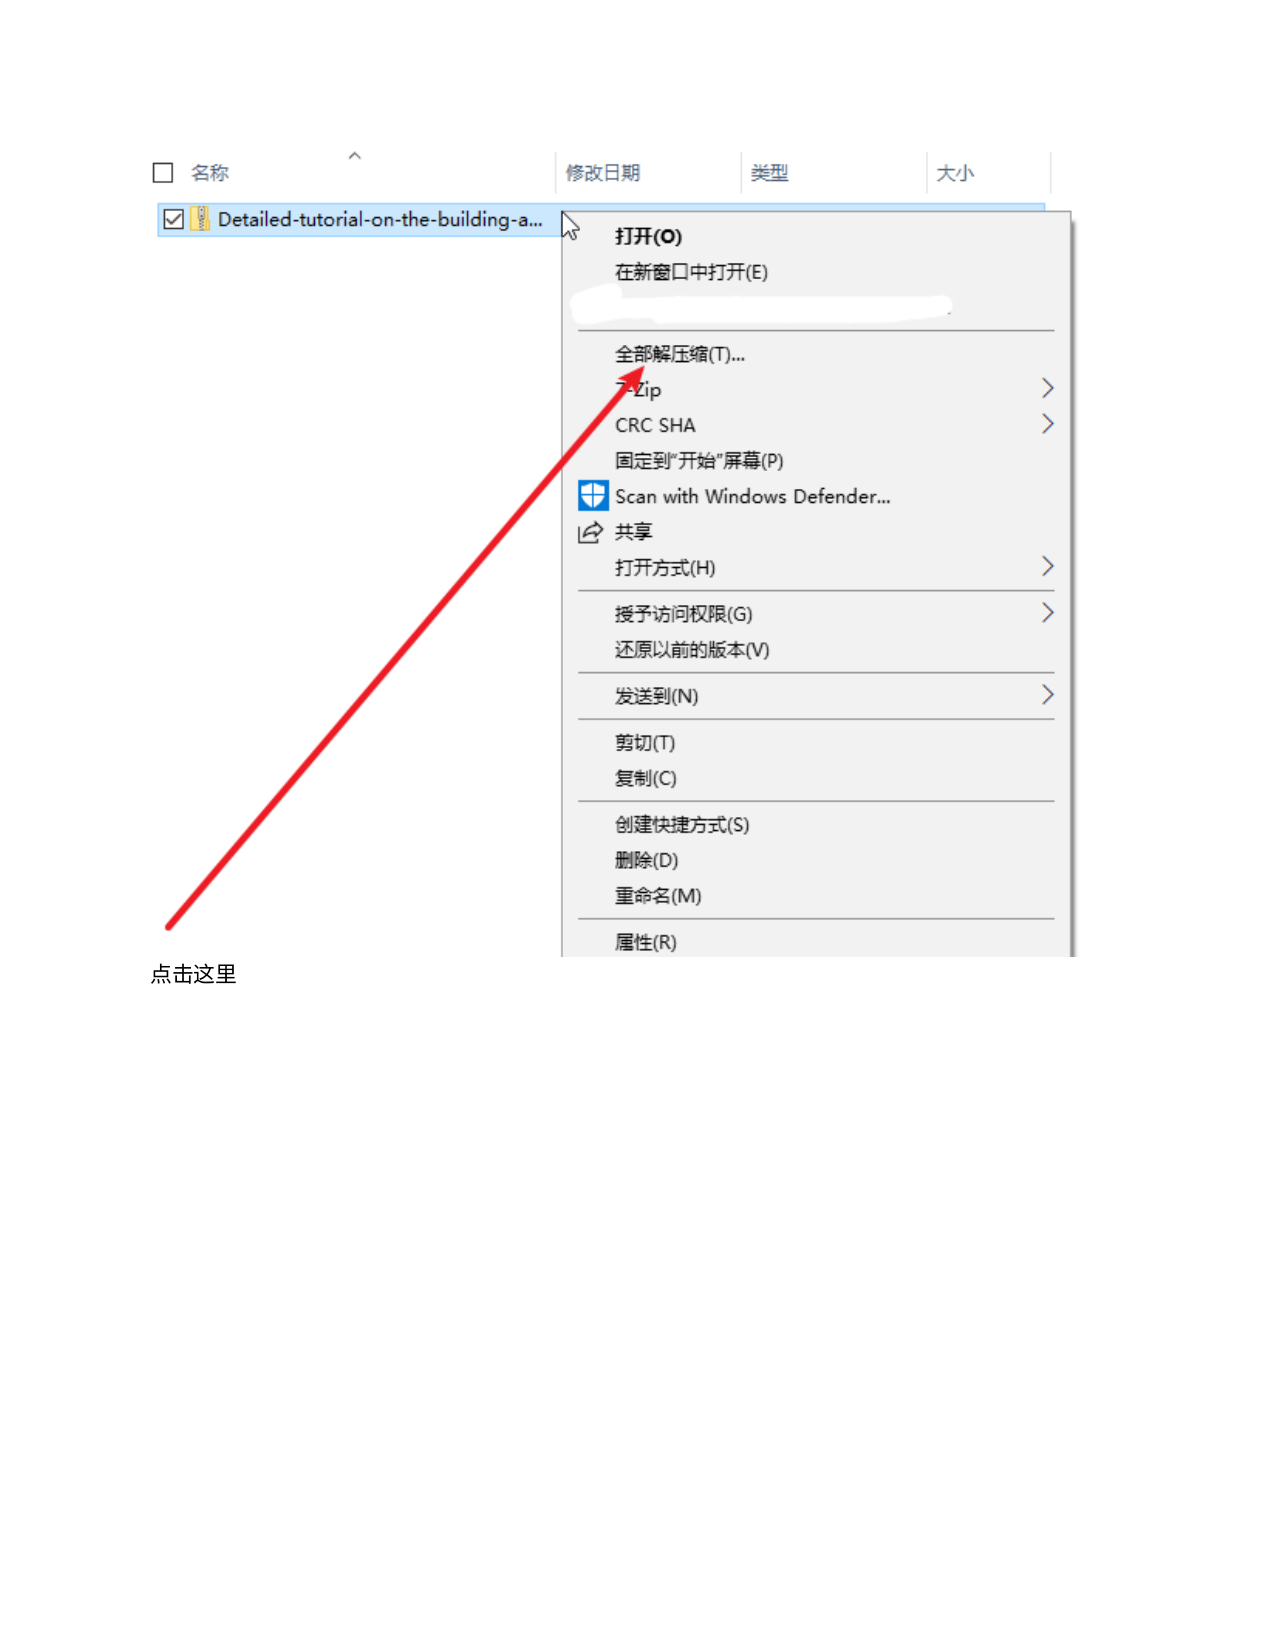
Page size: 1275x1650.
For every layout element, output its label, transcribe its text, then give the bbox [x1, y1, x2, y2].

picture [150, 150, 1125, 957]
text 点击这里 [150, 957, 1125, 988]
